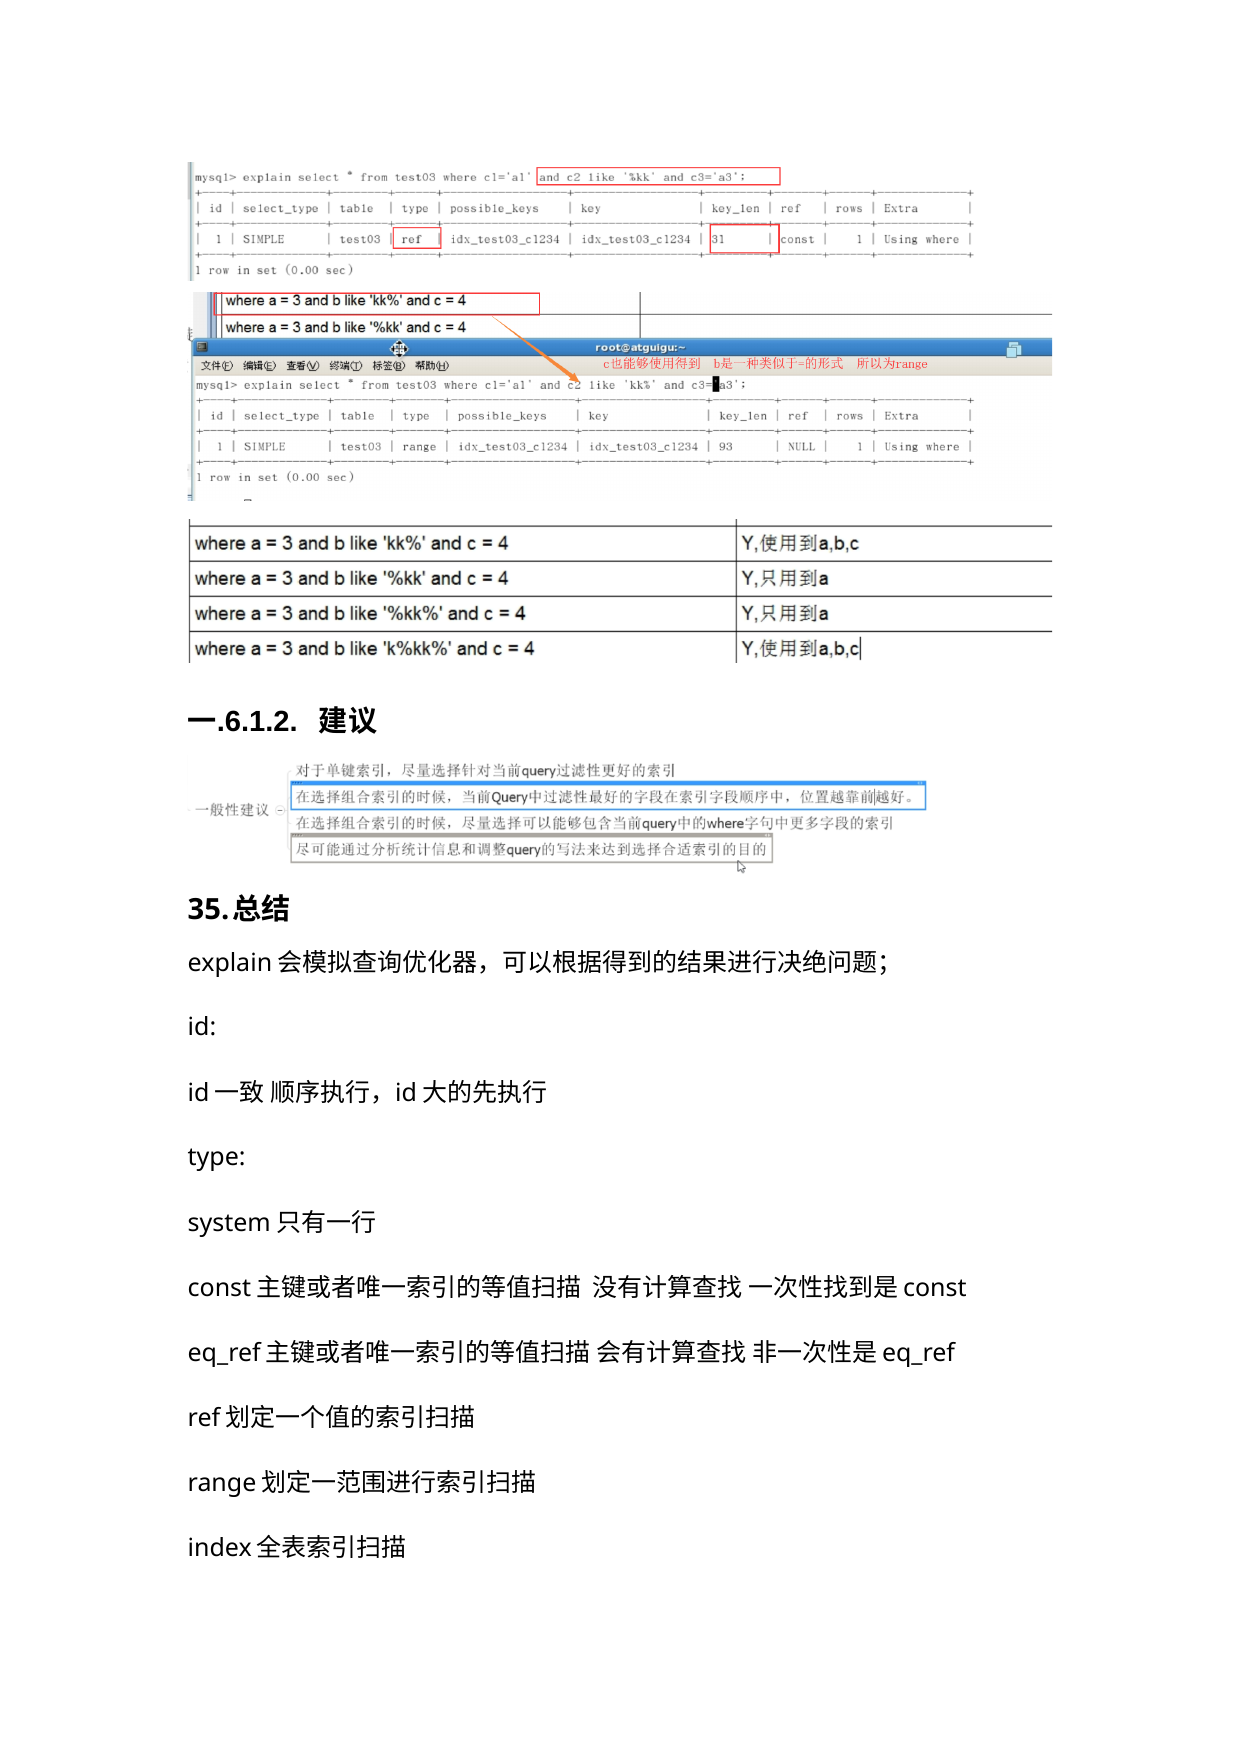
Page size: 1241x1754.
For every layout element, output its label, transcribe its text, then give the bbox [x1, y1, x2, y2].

text range划定一范围进行索引扫描 [187, 1448, 1053, 1513]
text ref划定一个值的索引扫描 [187, 1383, 1053, 1448]
picture [187, 755, 965, 883]
picture [187, 519, 1053, 663]
picture [187, 292, 1053, 501]
text system只有一行 [187, 1188, 1053, 1253]
text index全表索引扫描 [187, 1513, 1053, 1578]
text id: [187, 993, 1053, 1058]
text eq_ref主键或者唯一索引的等值扫描 会有计算查找 非一次性是eq_ref [187, 1318, 1053, 1383]
text const主键或者唯一索引的等值扫描 没有计算查找 一次性找到是const [187, 1253, 1053, 1318]
text id一致 顺序执行，id大的先执行 [187, 1058, 1053, 1123]
subtitle 建议 [187, 686, 1053, 751]
text explain会模拟查询优化器，可以根据得到的结果进行决绝问题； [187, 928, 1053, 993]
text type: [187, 1123, 1053, 1188]
picture [187, 162, 1053, 281]
subtitle 总结 [187, 885, 1053, 928]
